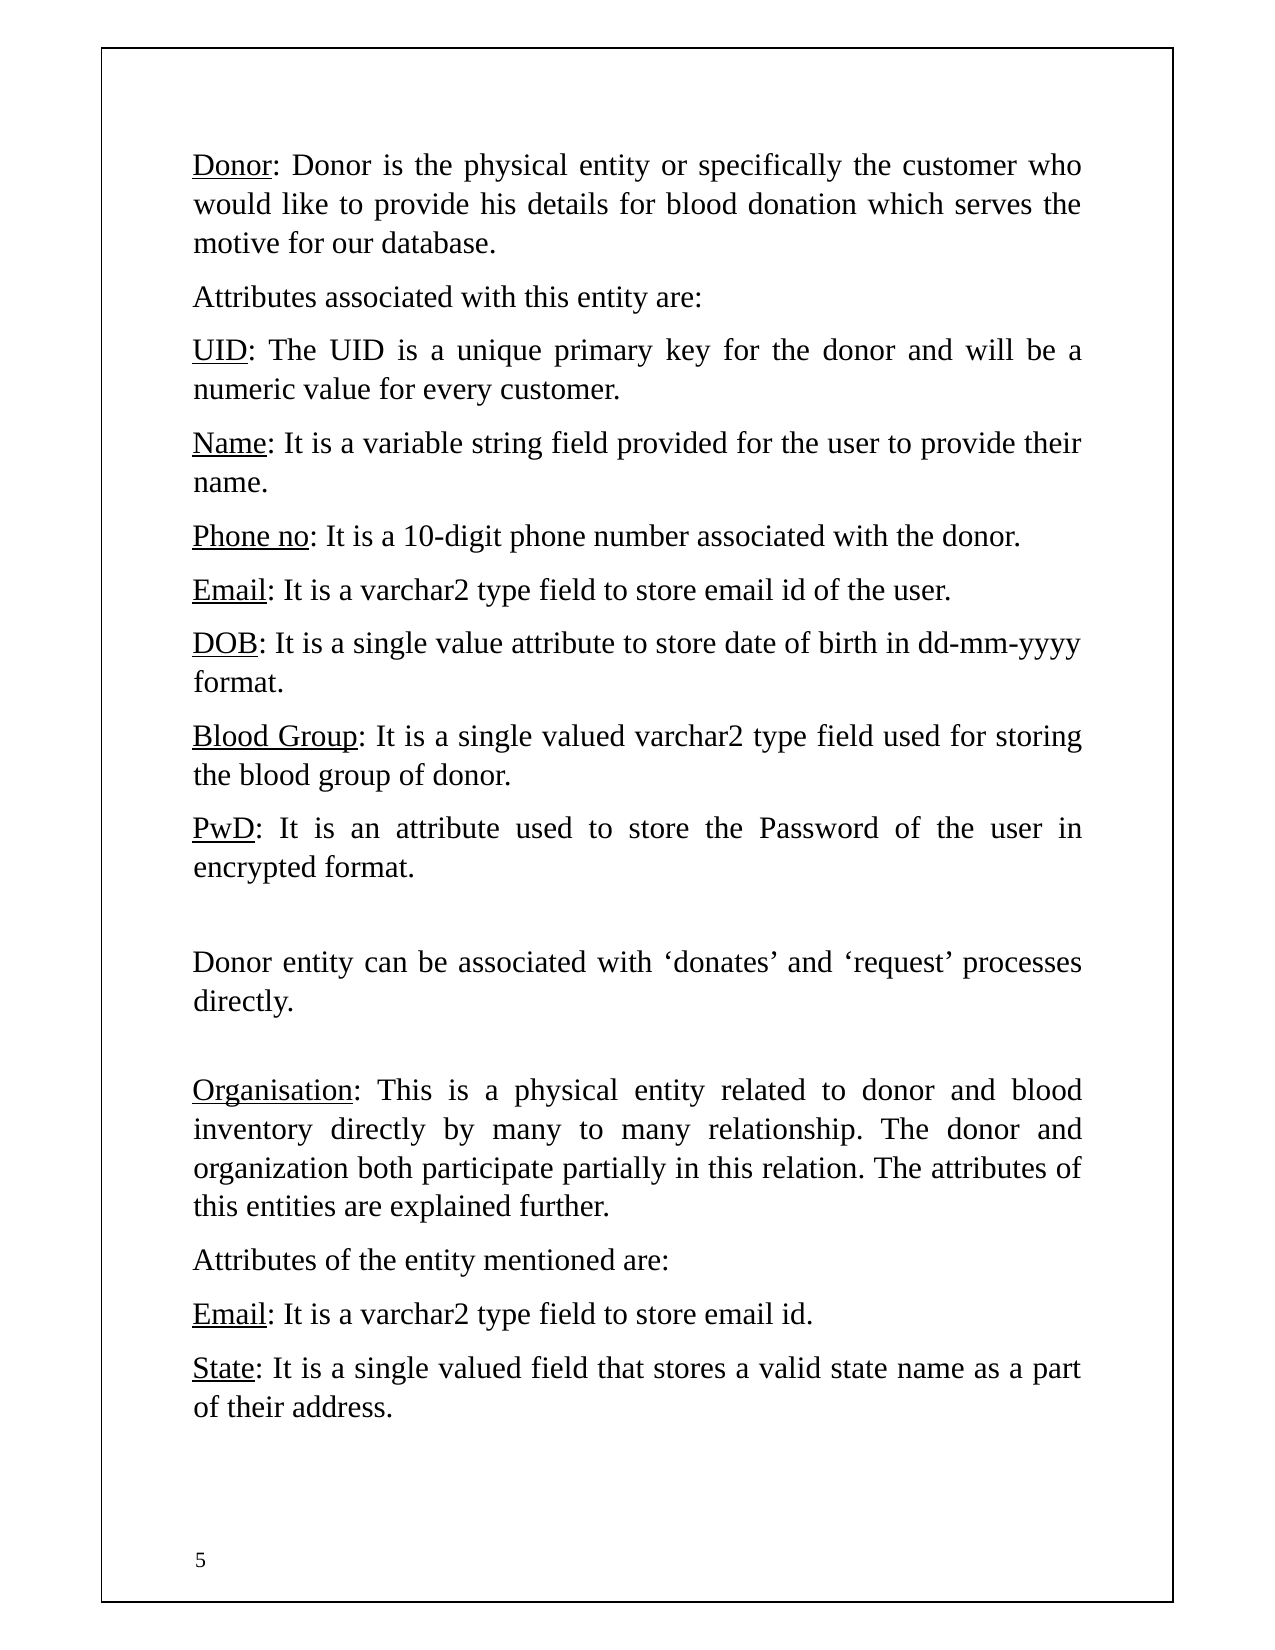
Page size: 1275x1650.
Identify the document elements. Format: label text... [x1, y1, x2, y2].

text Name: It is a variable string field provided for the user to provide their name. [192, 424, 1083, 499]
text State: It is a single valued field that stores a valid state name as a part of their address. [192, 1349, 1083, 1424]
text Email: It is a varchar2 type field to store email id. [192, 1295, 1083, 1331]
text UID: The UID is a unique primary key for the donor and will be a numeric value for every customer. [192, 332, 1083, 406]
text Attributes of the entity mentioned are: [192, 1242, 1083, 1277]
text Donor: Donor is the physical entity or specifically the customer who would like to provide his details for blood donation which serves the motive for our database. [192, 146, 1083, 260]
text PwD: It is an attribute used to store the Password of the user in encrypted format. [192, 810, 1083, 884]
text Blood Group: It is a single valued varchar2 type field used for storing the blood group of donor. [192, 717, 1083, 792]
text Email: It is a varchar2 type field to store email id of the user. [192, 571, 1083, 607]
text DOB: It is a single value attribute to store date of birth in dd-mm-yyyy format. [192, 624, 1083, 699]
text Organisation: This is a physical entity related to donor and blood inventory directly by many to many relationship. The donor and organization both participate partially in this relation. The attributes of this entities are explained further. [192, 1071, 1083, 1224]
text Donor entity can be associated with ‘donates’ and ‘request’ processes directly. [192, 943, 1083, 1018]
text Attributes associated with this entity are: [192, 278, 1083, 314]
text Phone no: It is a 10-digit phone number associated with the donor. [192, 517, 1083, 553]
